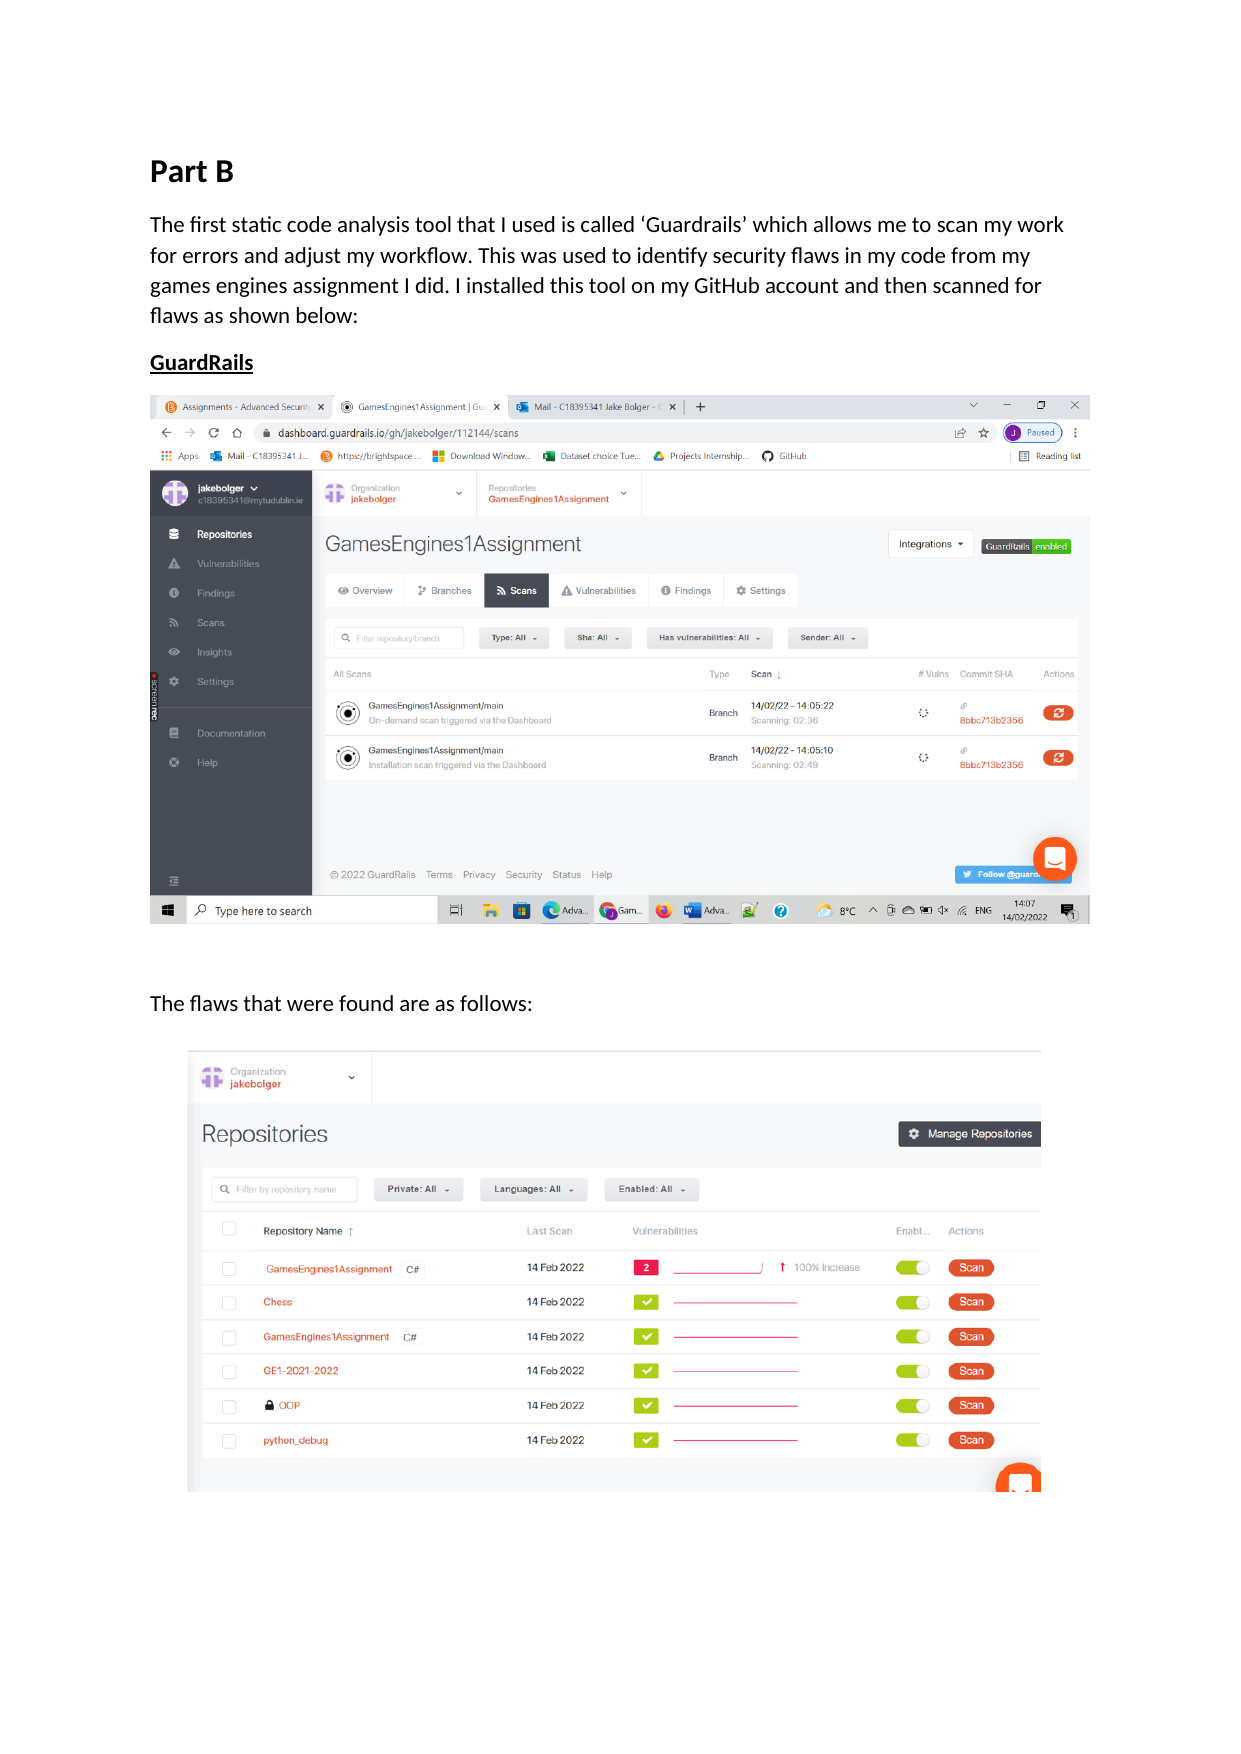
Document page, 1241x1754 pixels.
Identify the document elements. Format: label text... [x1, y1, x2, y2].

text The flaws that were found are as follows: [150, 989, 1090, 1017]
picture [150, 395, 1091, 924]
text The first static code analysis tool that I used is called ‘Guardrails’ which allows me to scan my work for errors and adjust my workflow. This was used to identify security flaws in my code from my games engines assignment I did. I installed this tool on my GitHub account and then scanned for flaws as shown below: [150, 211, 1090, 329]
text Part B [150, 150, 1090, 191]
text GuardRails [150, 348, 1090, 376]
